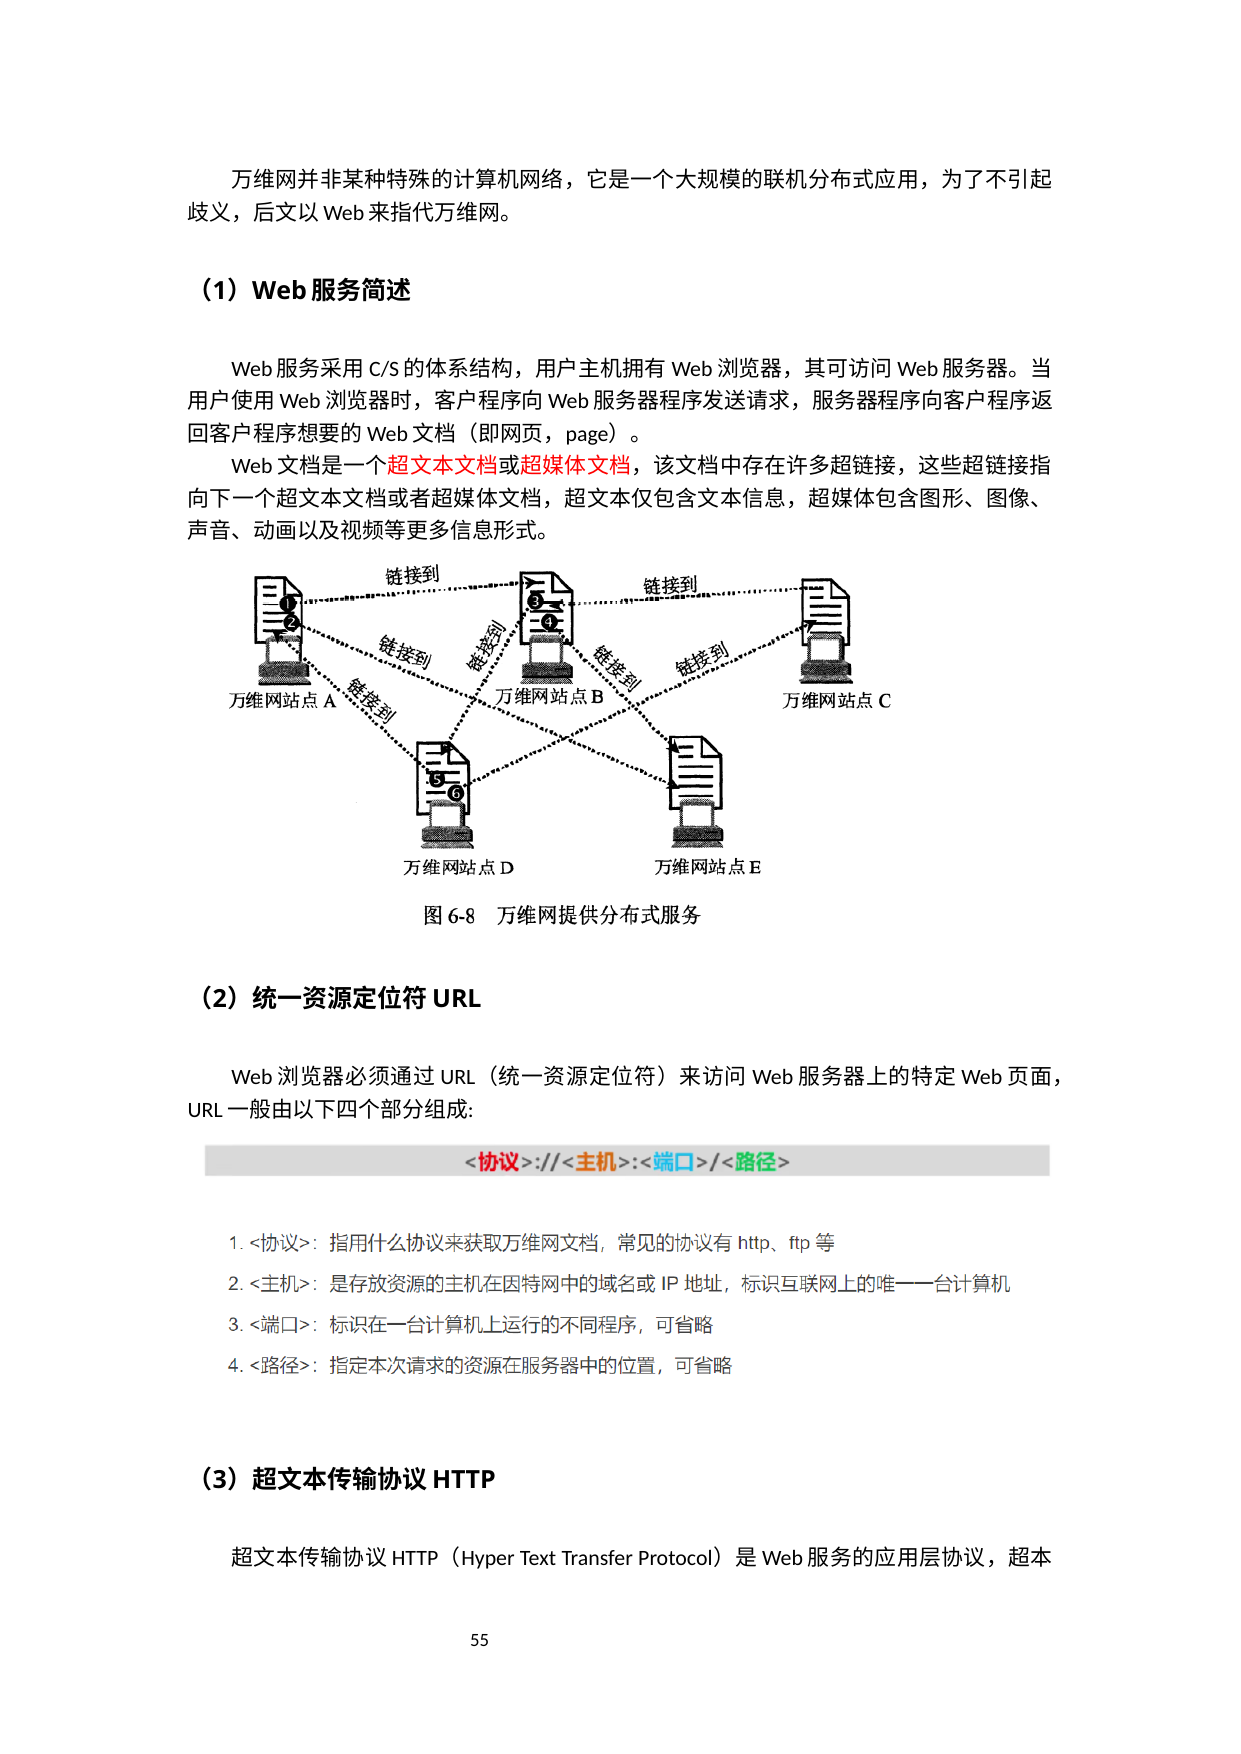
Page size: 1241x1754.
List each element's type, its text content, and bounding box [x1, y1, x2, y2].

text 万维网并非某种特殊的计算机网络，它是一个大规模的联机分布式应用，为了不引起歧义，后文以Web来指代万维网。 [187, 162, 1053, 227]
text Web文档是一个超文本文档或超媒体文档，该文档中存在许多超链接，这些超链接指向下一个超文本文档或者超媒体文档，超文本仅包含文本信息，超媒体包含图形、图像、声音、动画以及视频等更多信息形式。 [187, 448, 1053, 545]
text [187, 1539, 1053, 1572]
text Web浏览器必须通过URL（统一资源定位符）来访问Web服务器上的特定Web页面，URL一般由以下四个部分组成: [187, 1059, 1053, 1123]
subtitle （2）统一资源定位符URL [187, 964, 1053, 1029]
subtitle （1）Web服务简述 [187, 256, 1053, 321]
text Web服务采用C/S的体系结构，用户主机拥有Web浏览器，其可访问Web服务器。当用户使用Web浏览器时，客户程序向Web服务器程序发送请求，服务器程序向客户程序返回客户程序想要的Web文档（即网页，page）。 [187, 350, 1053, 448]
subtitle （3）超文本传输协议HTTP [187, 1445, 1053, 1510]
picture [187, 1123, 1053, 1386]
picture [187, 545, 918, 930]
